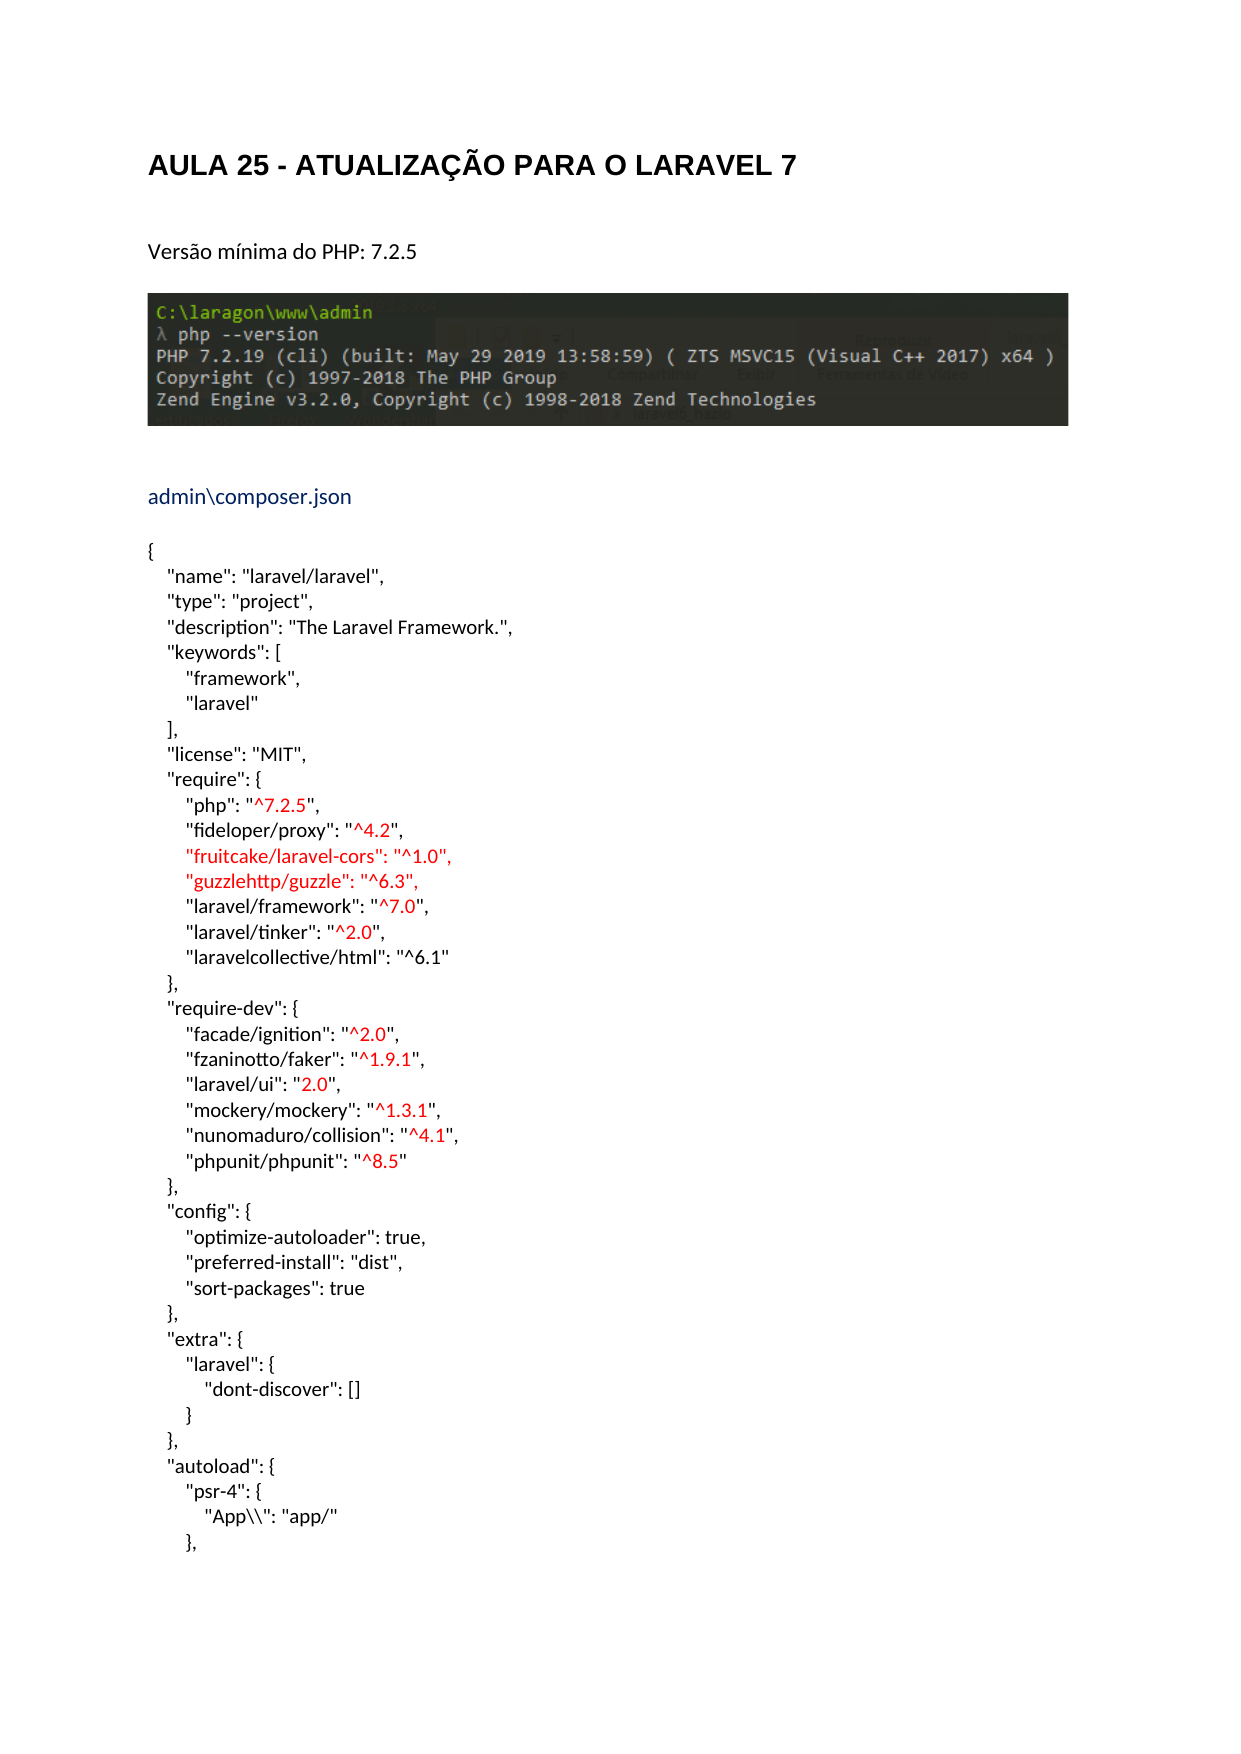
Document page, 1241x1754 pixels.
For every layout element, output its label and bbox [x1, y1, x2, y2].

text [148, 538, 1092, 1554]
picture [147, 293, 1069, 426]
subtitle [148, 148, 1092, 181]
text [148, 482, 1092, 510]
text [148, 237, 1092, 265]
